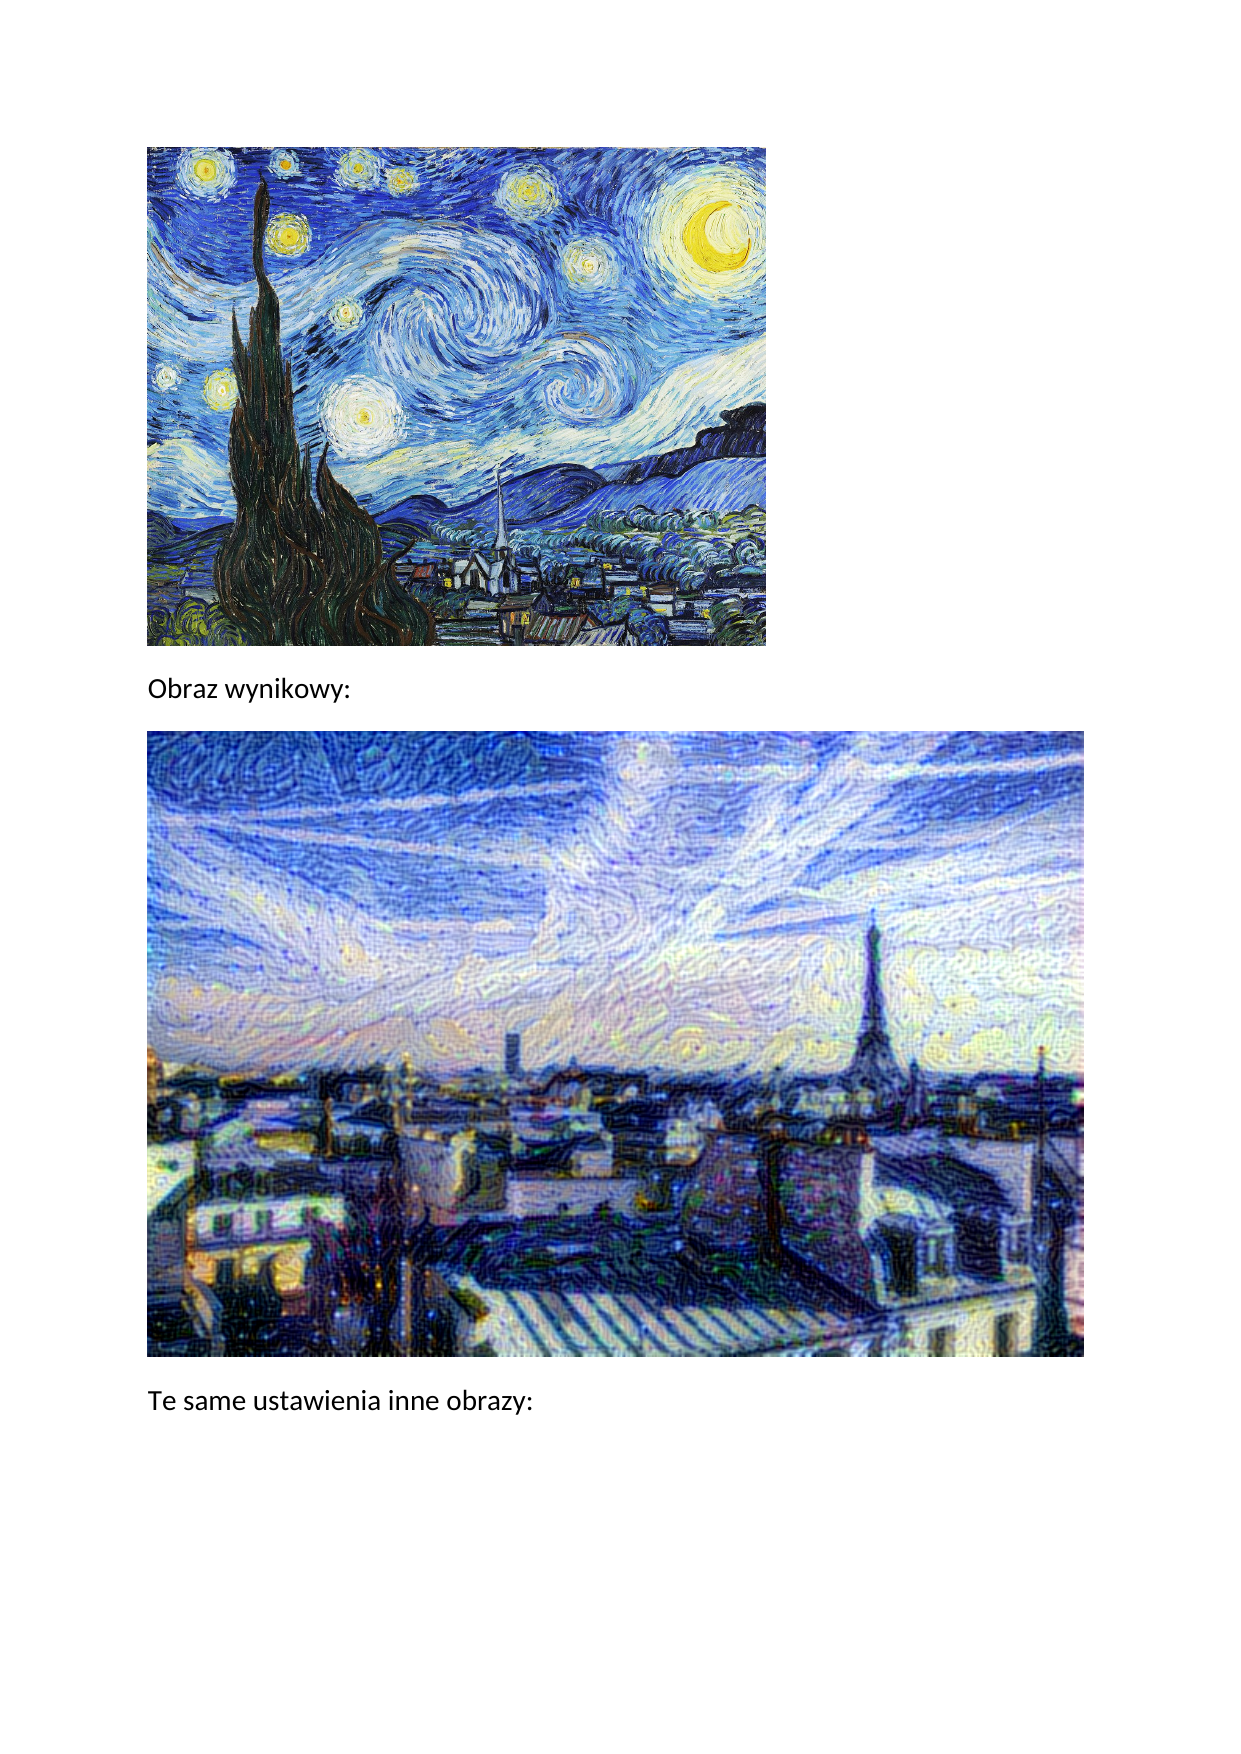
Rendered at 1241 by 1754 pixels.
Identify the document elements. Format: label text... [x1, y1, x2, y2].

picture [147, 147, 766, 646]
text Obraz wynikowy: [148, 670, 1093, 706]
text Te same ustawienia inne obrazy: [148, 1382, 1093, 1418]
picture [147, 731, 1084, 1357]
